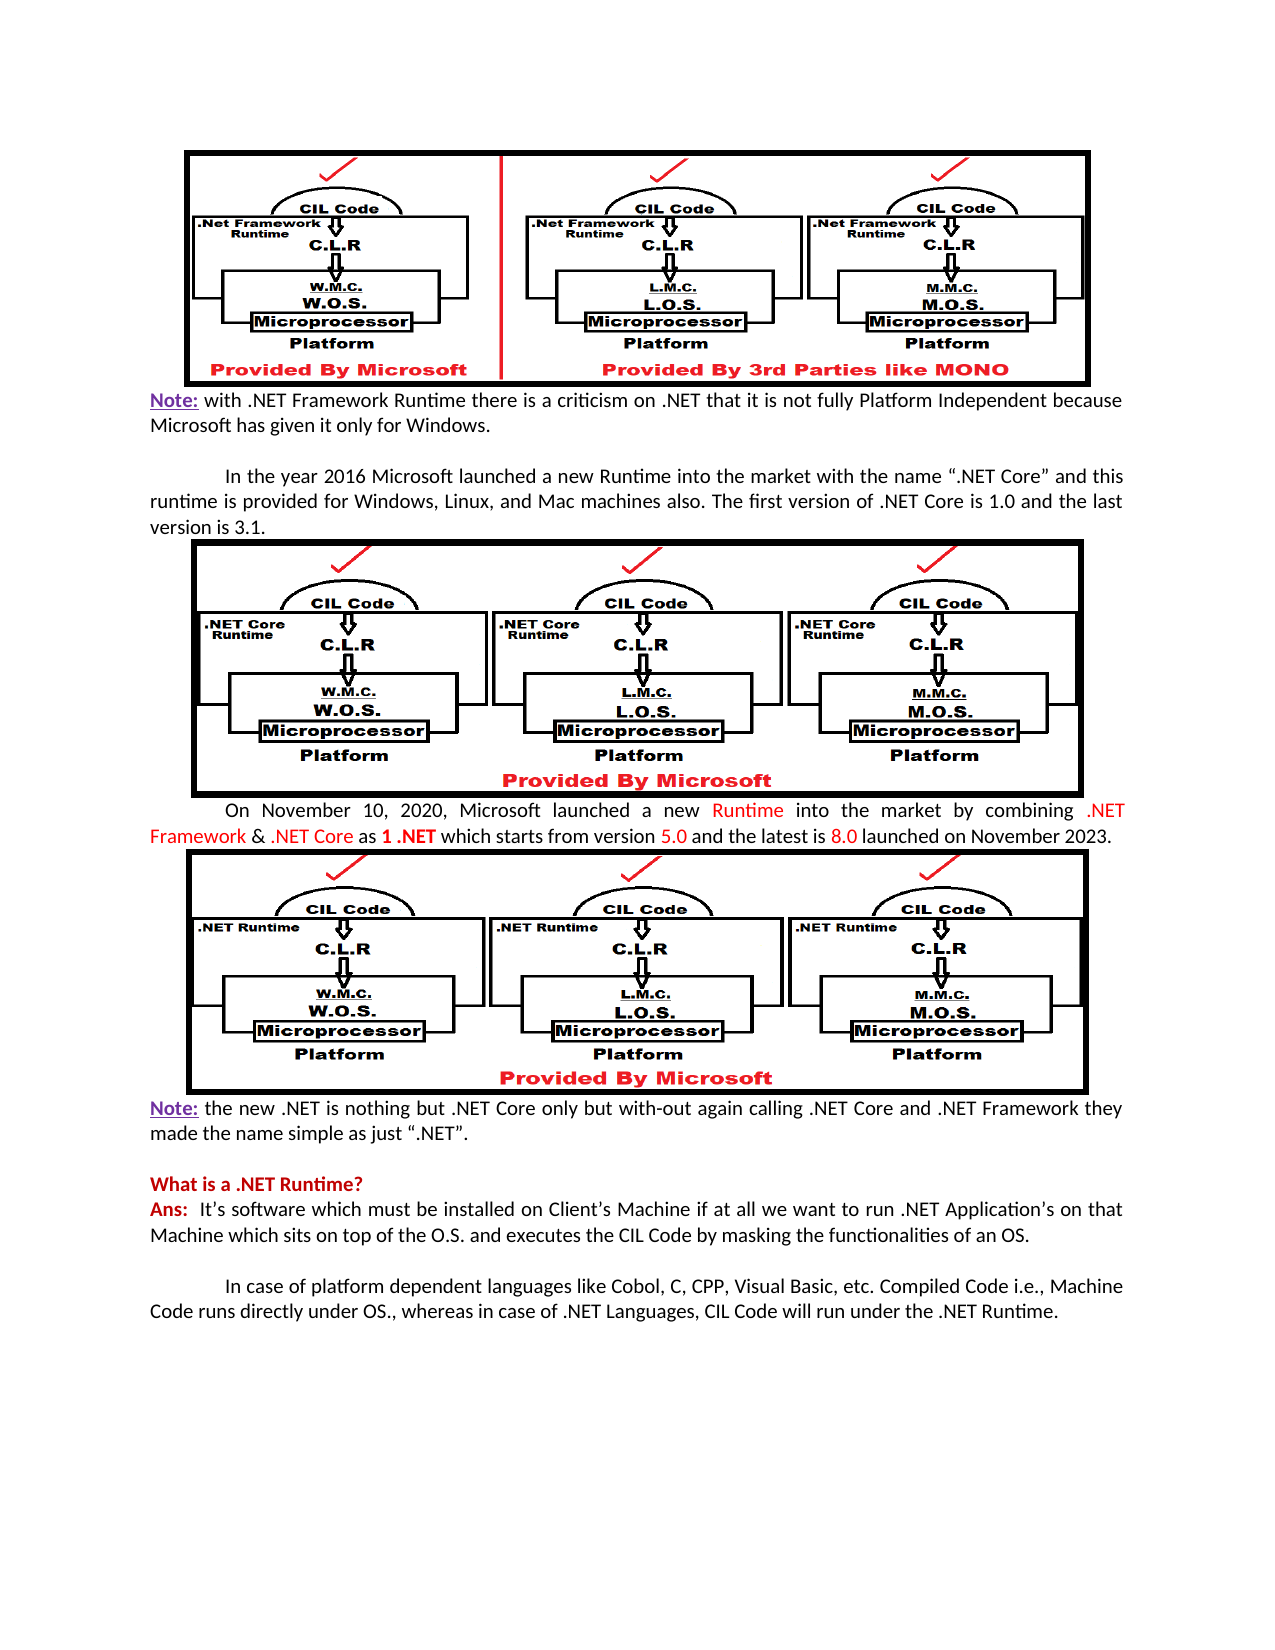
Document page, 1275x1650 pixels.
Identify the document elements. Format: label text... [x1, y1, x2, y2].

text On November 10, 2020, Microsoft launched a new Runtime into the market by combining .NET Framework & .NET Core as 1 .NET which starts from version 5.0 and the latest is 8.0 launched on November 2023. [150, 798, 1125, 848]
picture [197, 546, 1078, 791]
text Note: the new .NET is nothing but .NET Core only but with-out again calling .NET Core and .NET Framework they made the name simple as just “.NET”. [150, 1095, 1125, 1146]
picture [190, 156, 1085, 381]
text Note: with .NET Framework Runtime there is a criticism on .NET that it is not fully Platform Independent because Microsoft has given it only for Windows. [150, 387, 1125, 438]
text What is a .NET Runtime? [150, 1171, 1125, 1197]
picture [192, 855, 1083, 1089]
text In case of platform dependent languages like Cobol, C, CPP, Visual Basic, etc. Compiled Code i.e., Machine Code runs directly under OS., whereas in case of .NET Languages, CIL Code will run under the .NET Runtime. [150, 1273, 1125, 1324]
text Ans: It’s software which must be installed on Client’s Machine if at all we want to run .NET Application’s on that Machine which sits on top of the O.S. and executes the CIL Code by masking the functionalities of an OS. [150, 1197, 1125, 1247]
text In the year 2016 Microsoft launched a new Runtime into the market with the name “.NET Core” and this runtime is provided for Windows, Linux, and Mac machines also. The first version of .NET Core is 1.0 and the last version is 3.1. [150, 463, 1125, 539]
